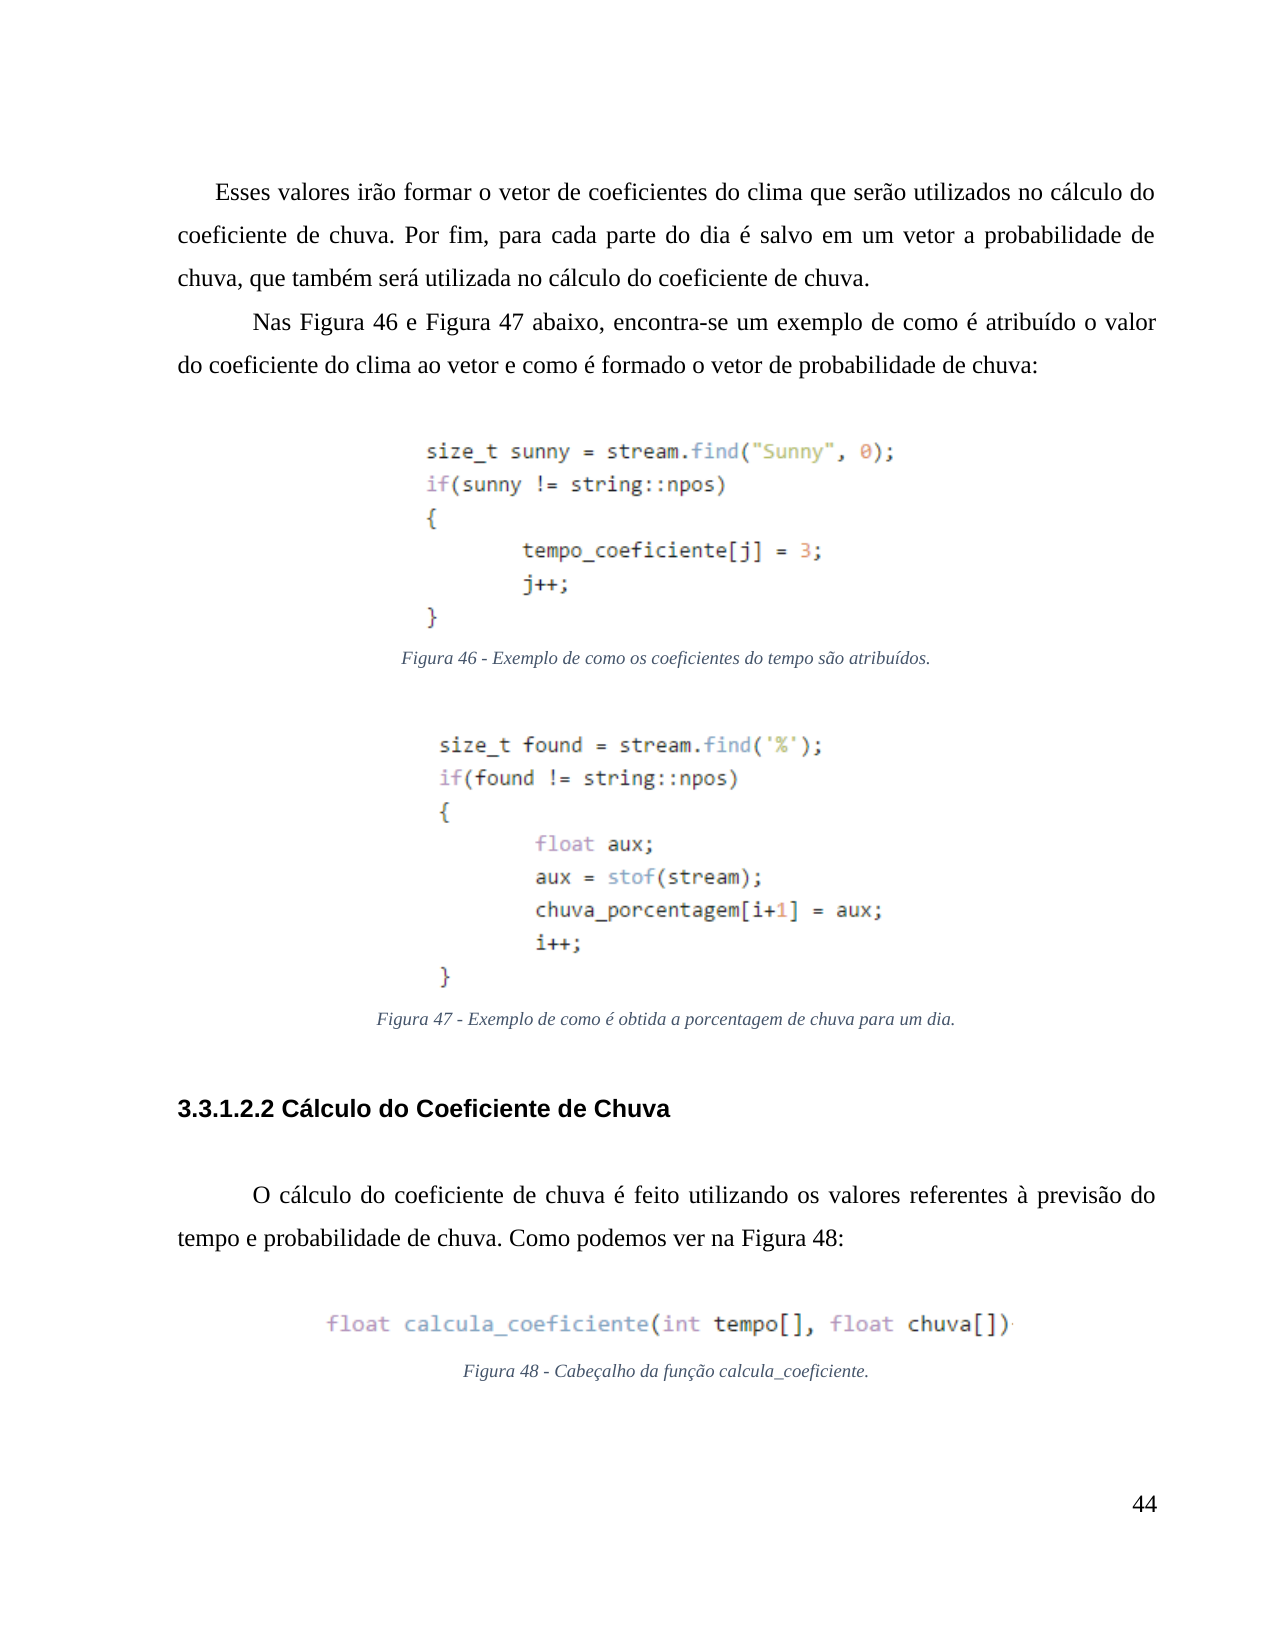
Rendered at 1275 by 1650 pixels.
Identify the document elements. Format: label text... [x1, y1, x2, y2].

text Figura 48 - Cabeçalho da função calcula_coeficiente. [177, 1359, 1157, 1381]
text O cálculo do coeficiente de chuva é feito utilizando os valores referentes à previsão do tempo e probabilidade de chuva. Como podemos ver na Figura 48: [177, 1180, 1157, 1252]
text 3.3.1.2.2 Cálculo do Coeficiente de Chuva [177, 1093, 1157, 1122]
picture [425, 436, 910, 633]
picture [437, 732, 897, 994]
text Esses valores irão formar o vetor de coeficientes do clima que serão utilizados no cálculo do coeficiente de chuva. Por fim, para cada parte do dia é salvo em um vetor a probabilidade de chuva, que também será utilizada no cálculo do coeficiente de chuva. [177, 177, 1157, 292]
text Figura 47 - Exemplo de como é obtida a porcentagem de chuva para um dia. [177, 1008, 1157, 1029]
text Figura 46 - Exemplo de como os coeficientes do tempo são atribuídos. [177, 647, 1157, 669]
picture [321, 1309, 1014, 1346]
text Nas Figura 46 e Figura 47 abaixo, encontra-se um exemplo de como é atribuído o valor do coeficiente do clima ao vetor e como é formado o vetor de probabilidade de chuva: [177, 307, 1157, 378]
